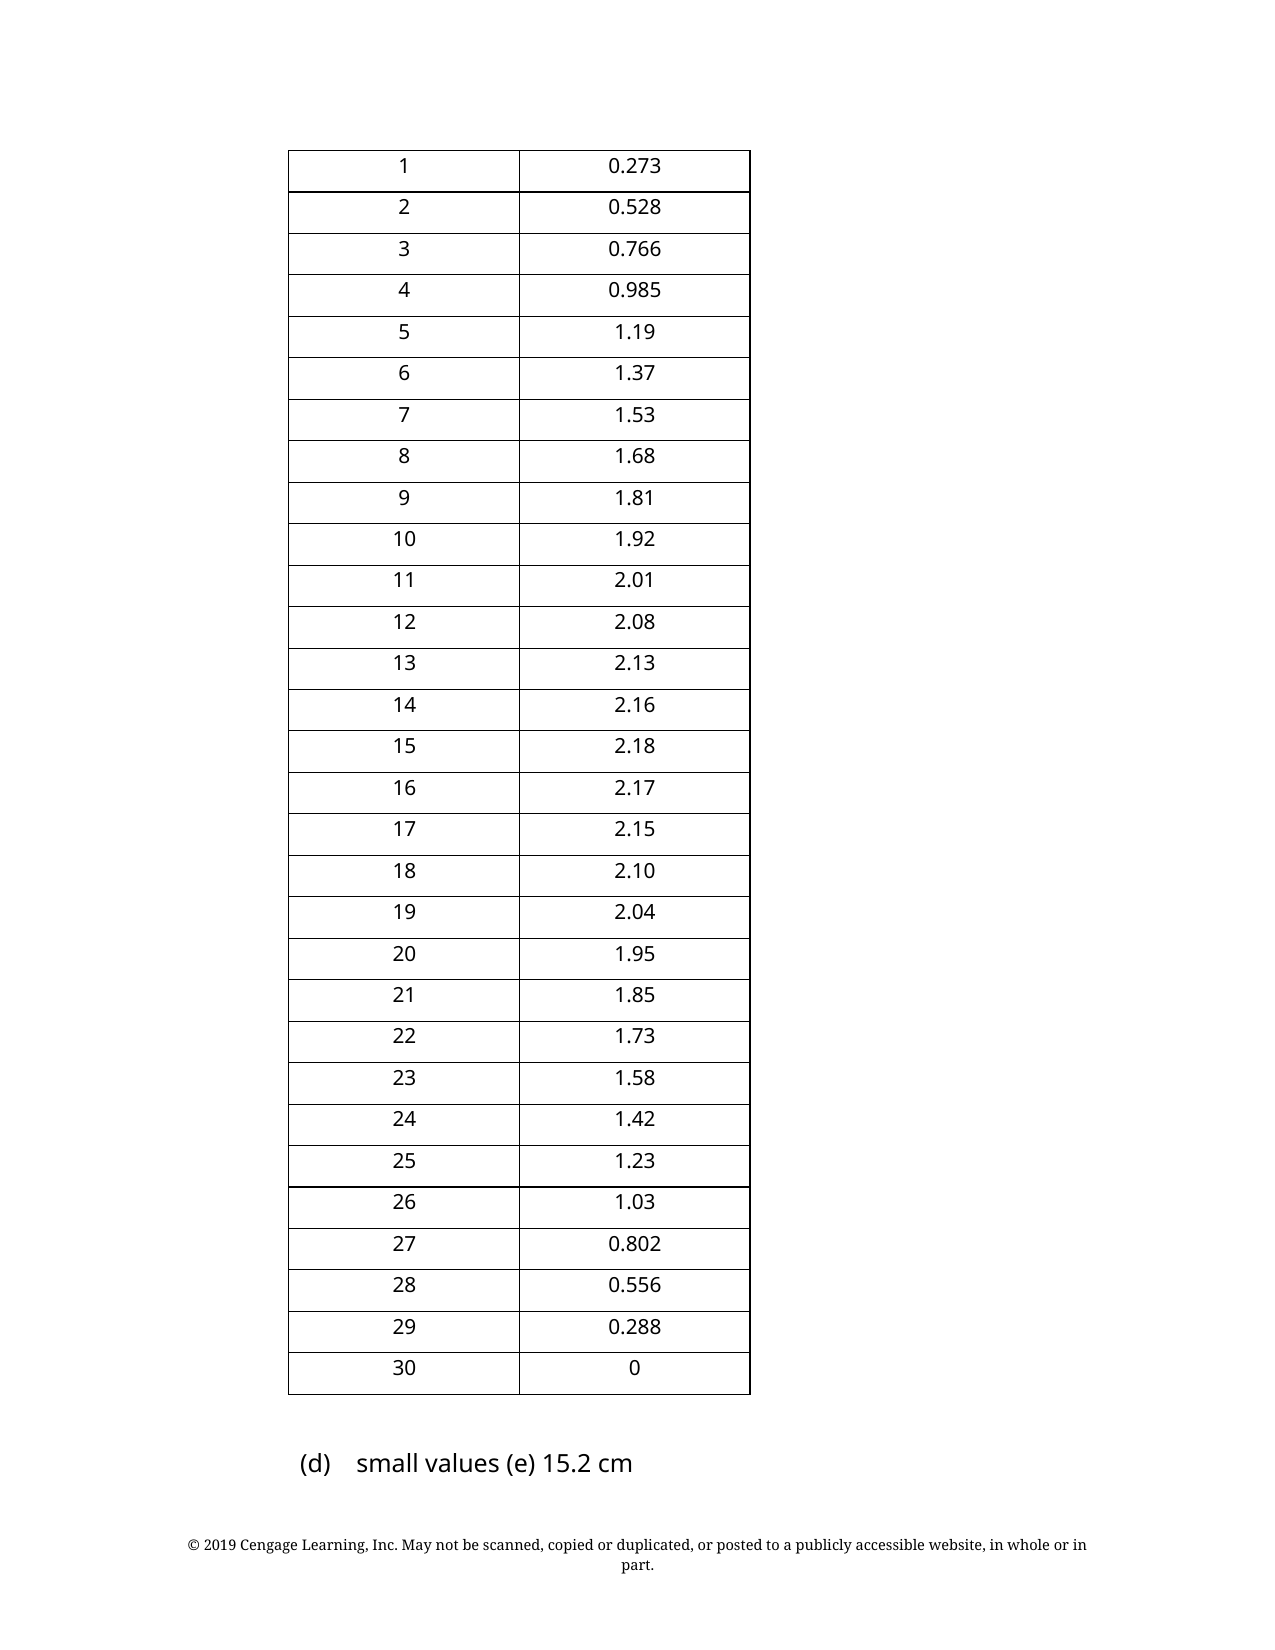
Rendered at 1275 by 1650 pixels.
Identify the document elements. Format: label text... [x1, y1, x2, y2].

table_cell 4 [289, 275, 519, 316]
table_cell 0.802 [520, 1229, 749, 1269]
table_cell 1.81 [520, 483, 749, 523]
table_cell 27 [289, 1229, 519, 1269]
table_cell 18 [289, 856, 519, 896]
table_cell 22 [289, 1022, 519, 1062]
table_cell 1.53 [520, 400, 749, 440]
table_cell 1 [289, 151, 519, 191]
table_cell 9 [289, 483, 519, 523]
table_cell 1.37 [520, 358, 749, 399]
table_cell 14 [289, 690, 519, 730]
table_cell 1.23 [520, 1146, 749, 1186]
table_cell 1.58 [520, 1063, 749, 1103]
table_cell 0.556 [520, 1270, 749, 1311]
table_cell 1.85 [520, 980, 749, 1021]
table_cell 1.73 [520, 1022, 749, 1062]
table_cell 13 [289, 649, 519, 689]
table_cell 30 [289, 1353, 519, 1394]
table_cell 24 [289, 1105, 519, 1145]
table_cell 20 [289, 939, 519, 979]
table_cell 7 [289, 400, 519, 440]
text (d) small values (e) 15.2 cm [300, 1446, 1087, 1480]
table_cell 1.19 [520, 317, 749, 357]
table_cell 1.95 [520, 939, 749, 979]
table_cell 3 [289, 234, 519, 274]
table_cell 0.985 [520, 275, 749, 316]
table_cell 19 [289, 897, 519, 938]
table_cell 15 [289, 731, 519, 772]
table_cell 25 [289, 1146, 519, 1186]
table_cell 16 [289, 773, 519, 813]
table_cell 12 [289, 607, 519, 647]
table_cell 0 [520, 1353, 749, 1394]
table_cell 2.13 [520, 649, 749, 689]
table_cell 1.68 [520, 441, 749, 482]
table_cell 0.273 [520, 151, 749, 191]
table_cell 2.15 [520, 814, 749, 855]
table_cell 2.01 [520, 566, 749, 606]
table_cell 2.08 [520, 607, 749, 647]
table_cell 1.92 [520, 524, 749, 564]
table_cell 2.17 [520, 773, 749, 813]
table_cell 2.16 [520, 690, 749, 730]
table_cell 23 [289, 1063, 519, 1103]
table_cell 2 [289, 193, 519, 233]
table_cell 11 [289, 566, 519, 606]
table_cell 0.288 [520, 1312, 749, 1352]
table_cell 1.03 [520, 1188, 749, 1228]
table_cell 8 [289, 441, 519, 482]
table_cell 28 [289, 1270, 519, 1311]
table_cell 29 [289, 1312, 519, 1352]
table_cell 21 [289, 980, 519, 1021]
table_cell 2.04 [520, 897, 749, 938]
table_cell 1.42 [520, 1105, 749, 1145]
table_cell 6 [289, 358, 519, 399]
table_cell 2.10 [520, 856, 749, 896]
table_cell 17 [289, 814, 519, 855]
table_cell 2.18 [520, 731, 749, 772]
table_cell 5 [289, 317, 519, 357]
table_cell 10 [289, 524, 519, 564]
table_cell 0.528 [520, 193, 749, 233]
table_cell 26 [289, 1188, 519, 1228]
table_cell 0.766 [520, 234, 749, 274]
